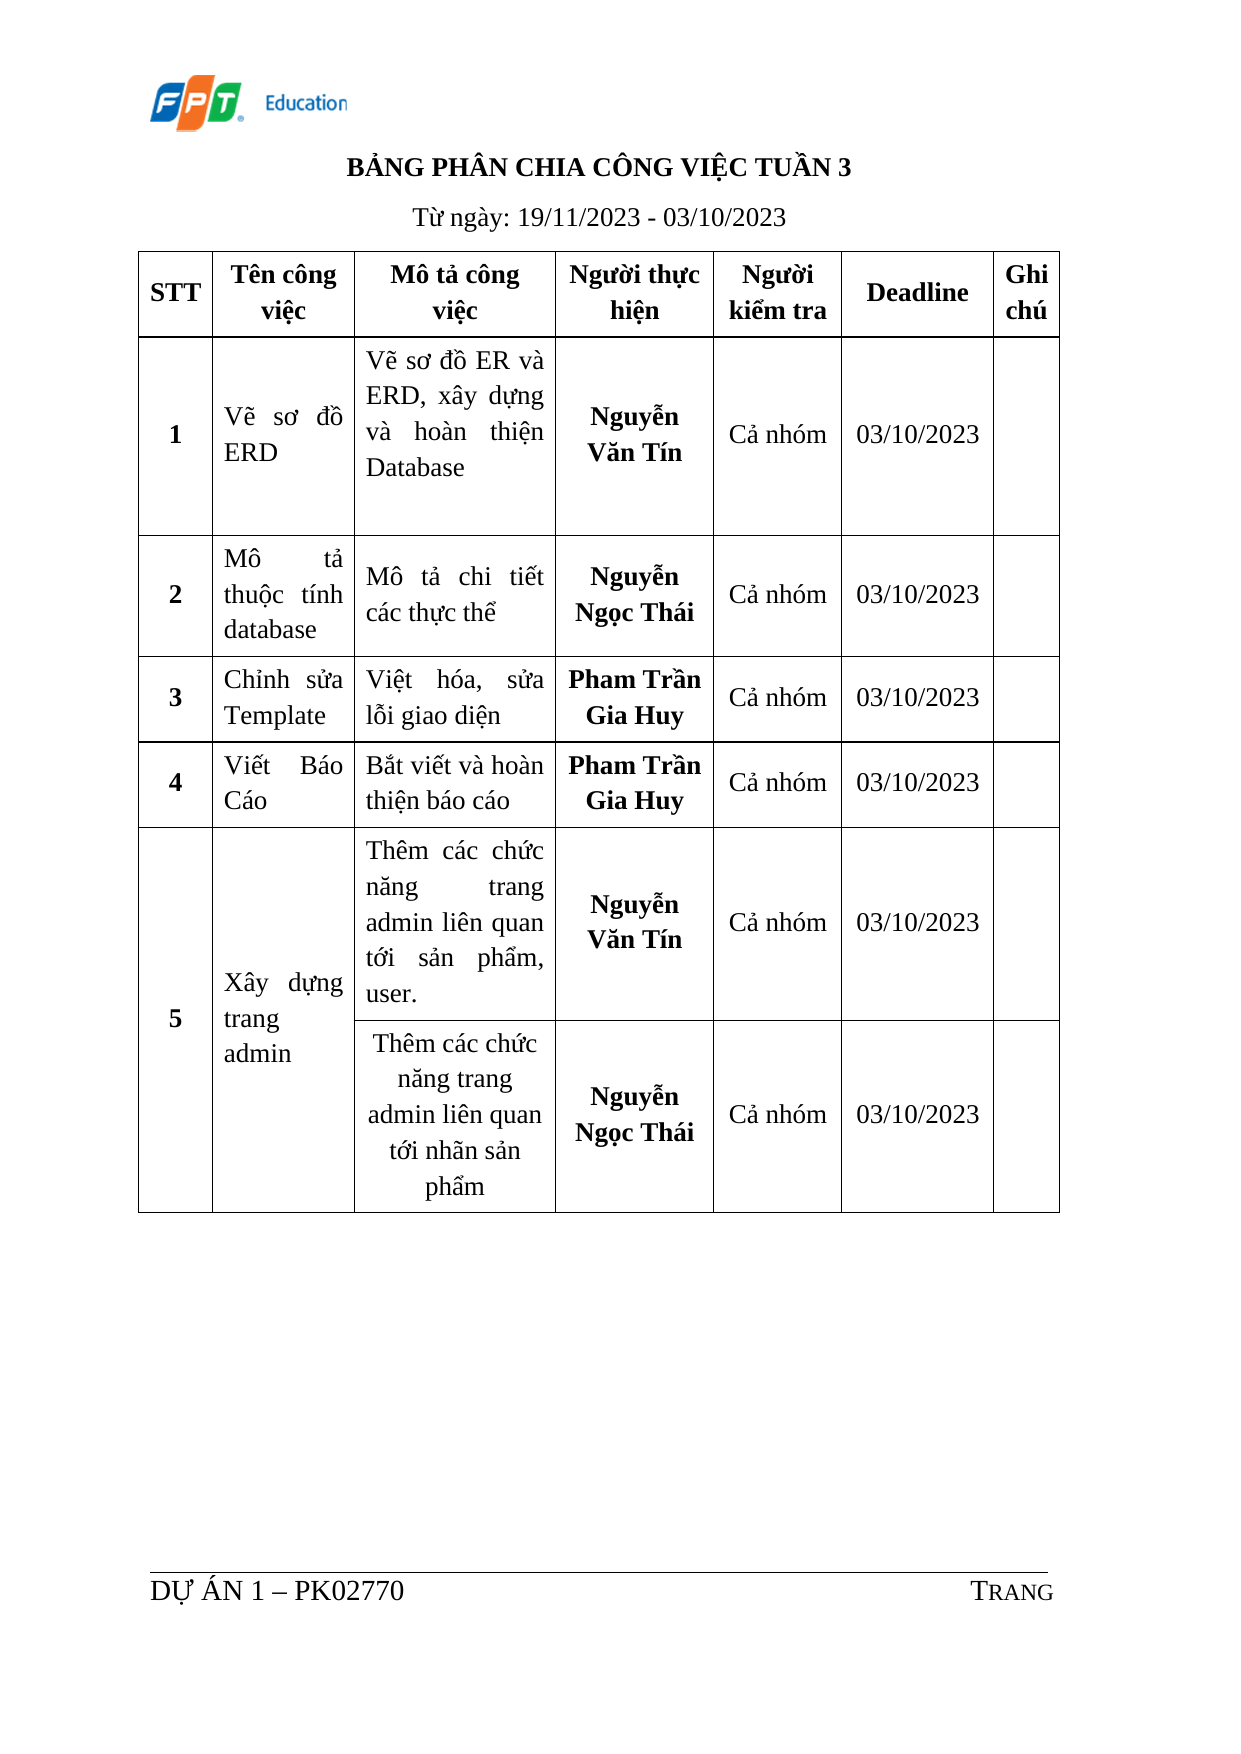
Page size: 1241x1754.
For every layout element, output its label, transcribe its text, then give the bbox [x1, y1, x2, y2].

table_cell [994, 743, 1059, 827]
table_header Tên công việc [213, 252, 354, 336]
table_cell 03/10/2023 [842, 536, 993, 656]
table_header Deadline [842, 252, 993, 336]
table_header Người kiểm tra [714, 252, 841, 336]
table_header Mô tả công việc [355, 252, 555, 336]
table_cell Nguyễn Ngọc Thái [556, 1021, 713, 1212]
table_cell Vẽ sơ đồ ER và ERD, xây dựng và hoàn thiện Database [355, 338, 555, 535]
table_cell [994, 1021, 1059, 1212]
table_cell Cả nhóm [714, 657, 841, 741]
table_cell 5 [139, 828, 212, 1212]
table_cell Nguyễn Ngọc Thái [556, 536, 713, 656]
table_cell Pham Trần Gia Huy [556, 657, 713, 741]
table_cell 03/10/2023 [842, 828, 993, 1019]
table_cell [994, 536, 1059, 656]
table_cell [994, 657, 1059, 741]
table_cell Nguyễn Văn Tín [556, 338, 713, 535]
table_header Ghi chú [994, 252, 1059, 336]
table_cell Cả nhóm [714, 828, 841, 1019]
table_cell Cả nhóm [714, 338, 841, 535]
table_cell Pham Trần Gia Huy [556, 743, 713, 827]
table_cell Mô tả thuộc tính database [213, 536, 354, 656]
table_cell [994, 338, 1059, 535]
table_cell Thêm các chức năng trang admin liên quan tới nhãn sản phẩm [355, 1021, 555, 1212]
table_cell 3 [139, 657, 212, 741]
table_cell 03/10/2023 [842, 1021, 993, 1212]
table_header Người thực hiện [556, 252, 713, 336]
table_cell Việt hóa, sửa lỗi giao diện [355, 657, 555, 741]
table_cell Cả nhóm [714, 536, 841, 656]
table_cell Chỉnh sửa Template [213, 657, 354, 741]
table_cell Xây dựng trang admin [213, 828, 354, 1212]
table_cell 03/10/2023 [842, 338, 993, 535]
table_cell 03/10/2023 [842, 743, 993, 827]
picture [150, 75, 347, 132]
table_cell 03/10/2023 [842, 657, 993, 741]
table_cell 1 [139, 338, 212, 535]
table_cell [994, 828, 1059, 1019]
table_cell Vẽ sơ đồ ERD [213, 338, 354, 535]
text BẢNG PHÂN CHIA CÔNG VIỆC TUẦN 3 [150, 151, 1048, 182]
table_cell Cả nhóm [714, 743, 841, 827]
table_cell Cả nhóm [714, 1021, 841, 1212]
table_cell Thêm các chức năng trang admin liên quan tới sản phẩm, user. [355, 828, 555, 1019]
table_cell 2 [139, 536, 212, 656]
table_cell Bắt viết và hoàn thiện báo cáo [355, 743, 555, 827]
table_header STT [139, 252, 212, 336]
text Từ ngày: 19/11/2023 - 03/10/2023 [150, 201, 1048, 232]
table_cell Viết Báo Cáo [213, 743, 354, 827]
table_cell Mô tả chi tiết các thực thể [355, 536, 555, 656]
table_cell Nguyễn Văn Tín [556, 828, 713, 1019]
table_cell 4 [139, 743, 212, 827]
